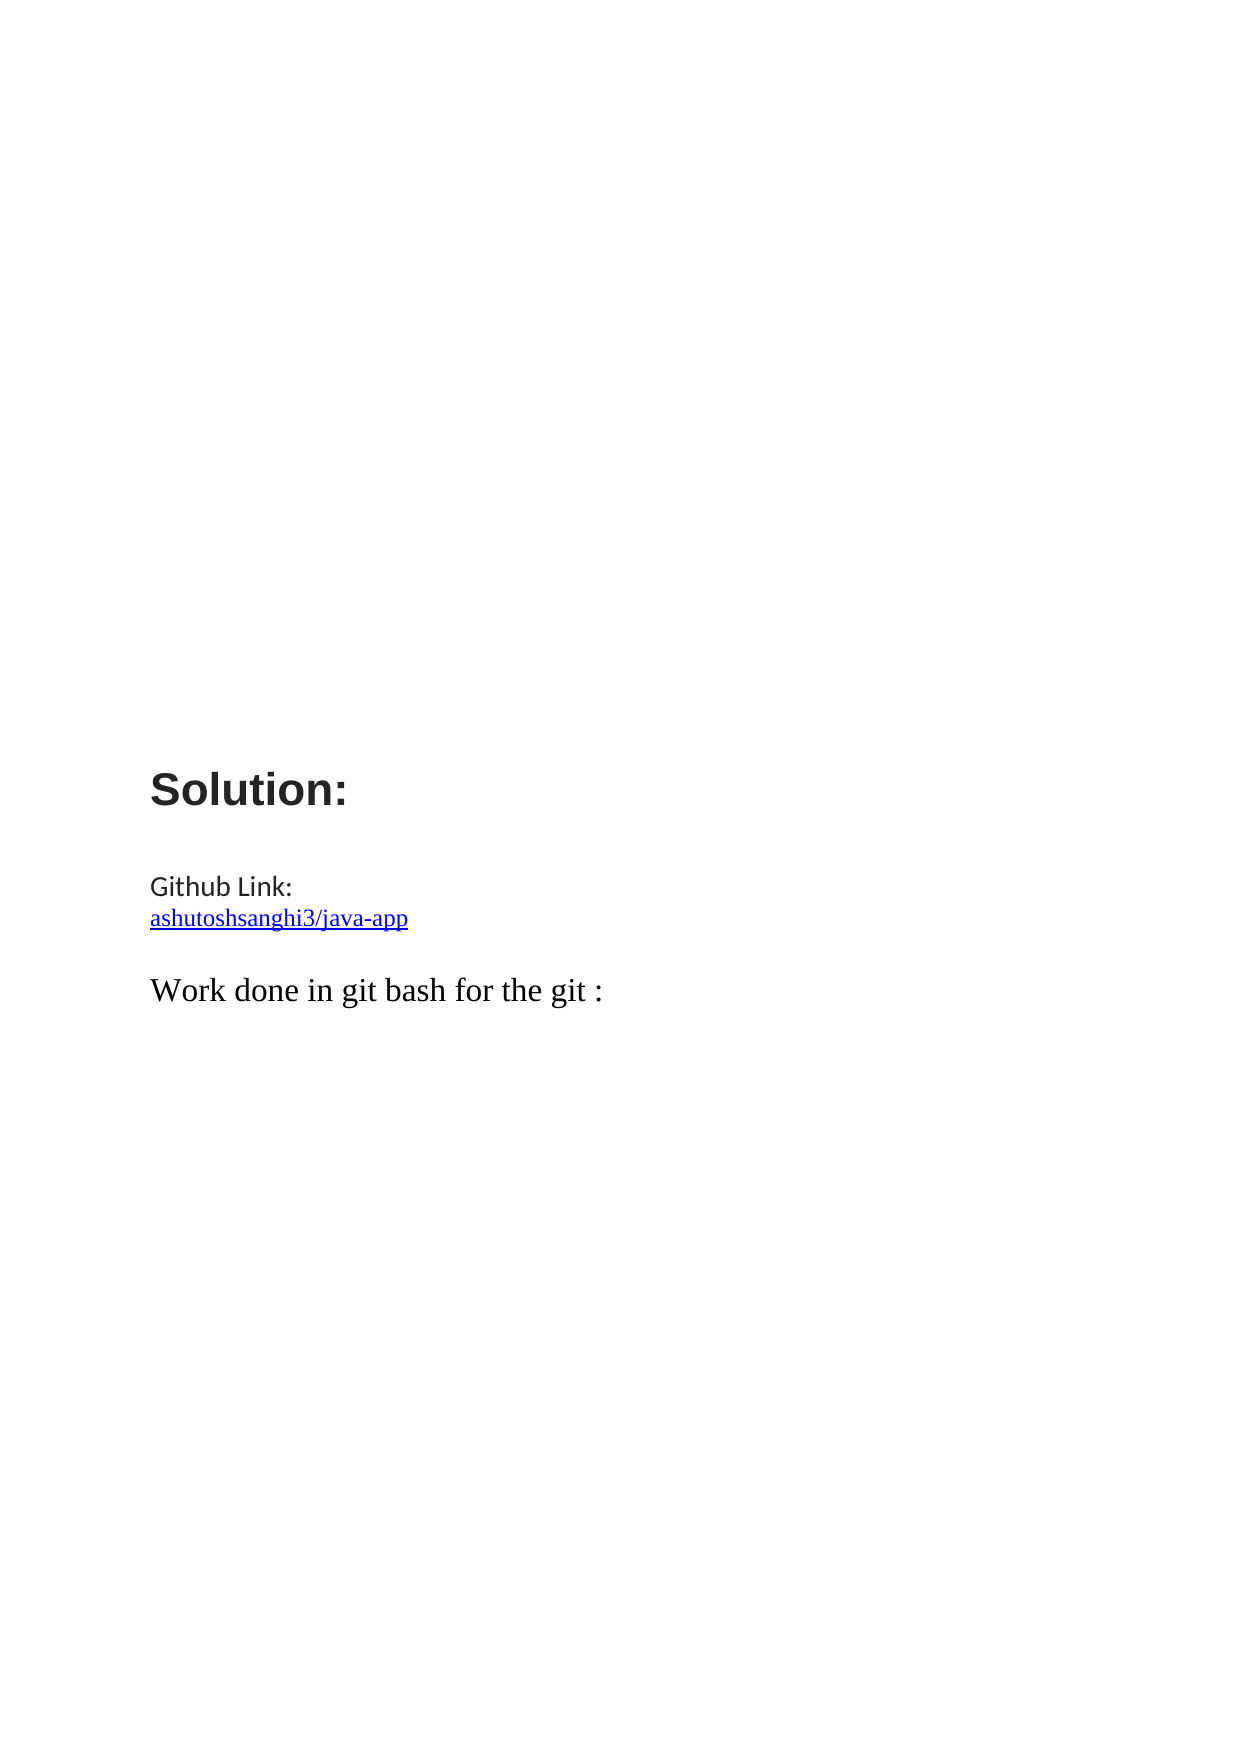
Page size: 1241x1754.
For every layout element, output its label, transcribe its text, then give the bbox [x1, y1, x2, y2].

text Solution: [150, 762, 1090, 815]
text Work done in git bash for the git : [150, 971, 1090, 1009]
text ashutoshsanghi3/java-app [150, 903, 1090, 932]
text Github Link: [150, 868, 1090, 903]
